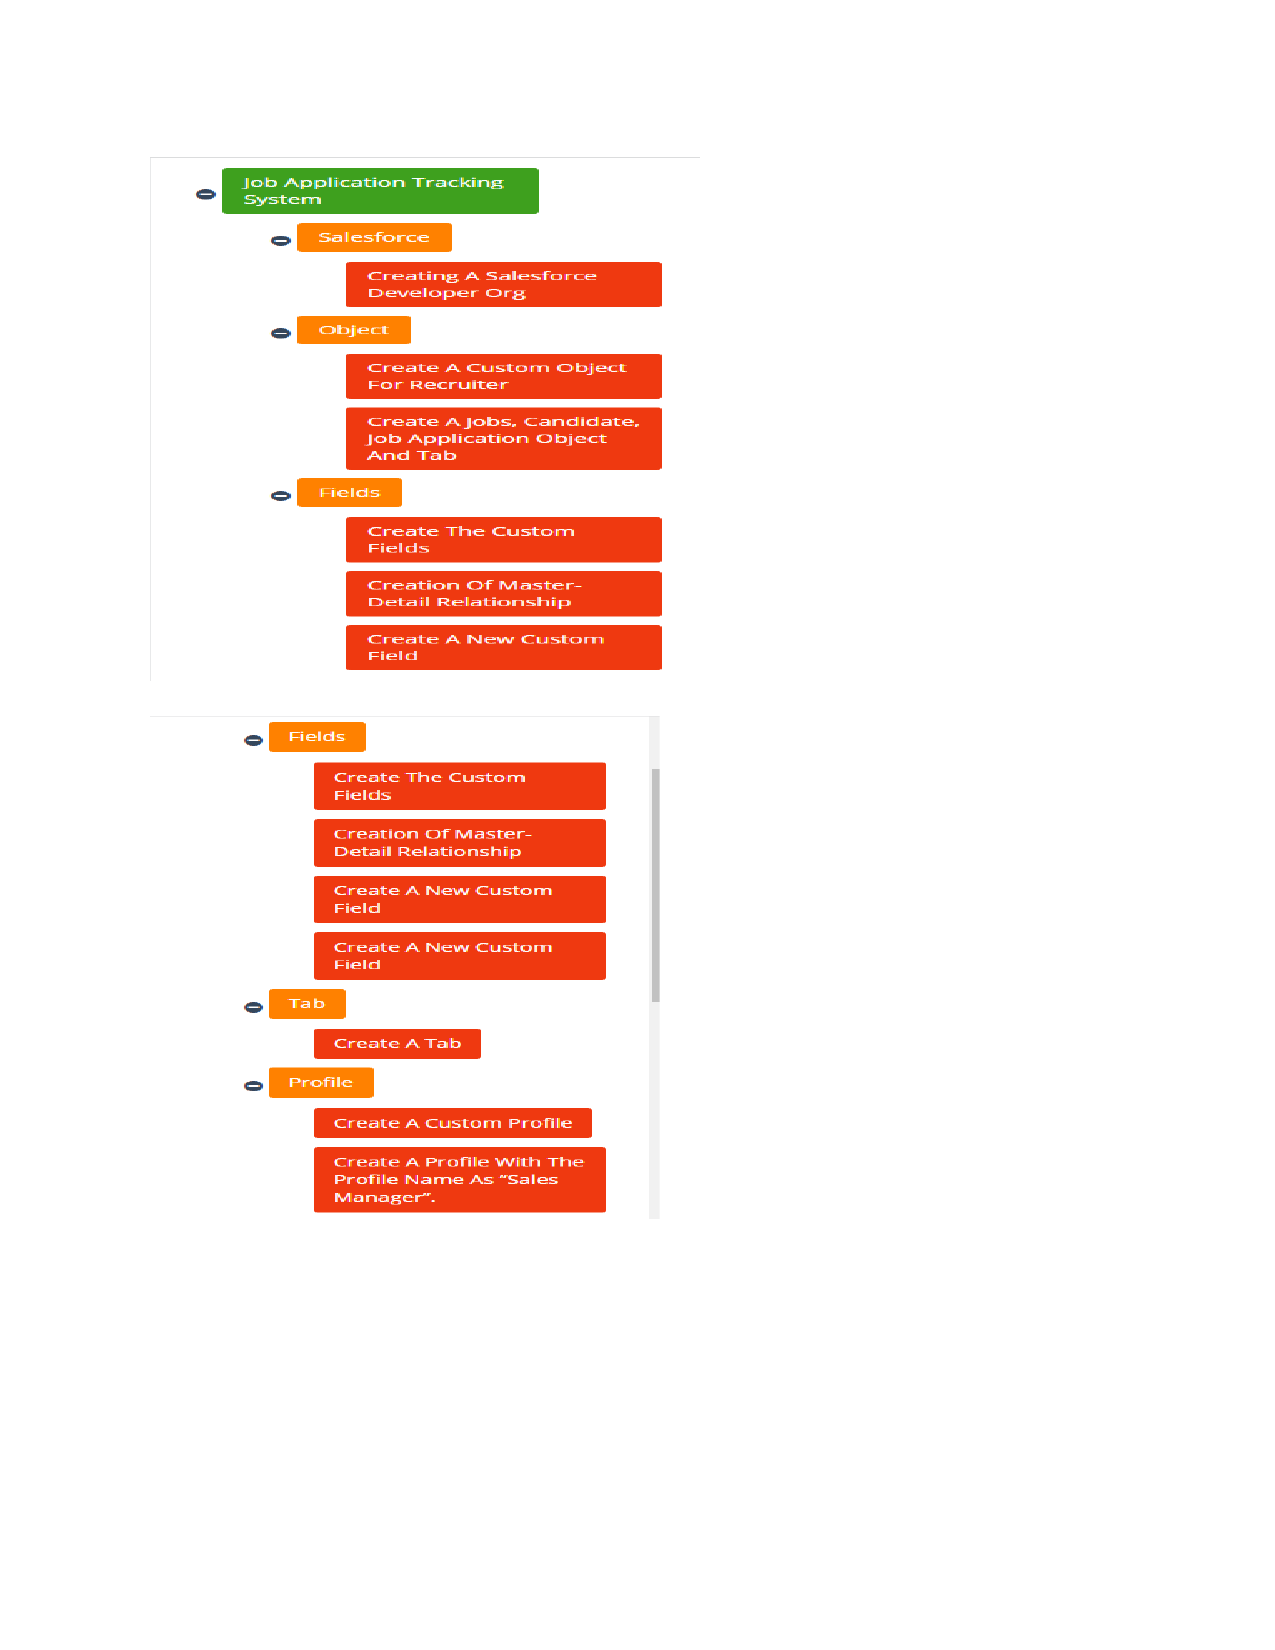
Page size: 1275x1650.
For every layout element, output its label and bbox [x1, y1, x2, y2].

picture [150, 155, 700, 681]
picture [150, 705, 660, 1219]
